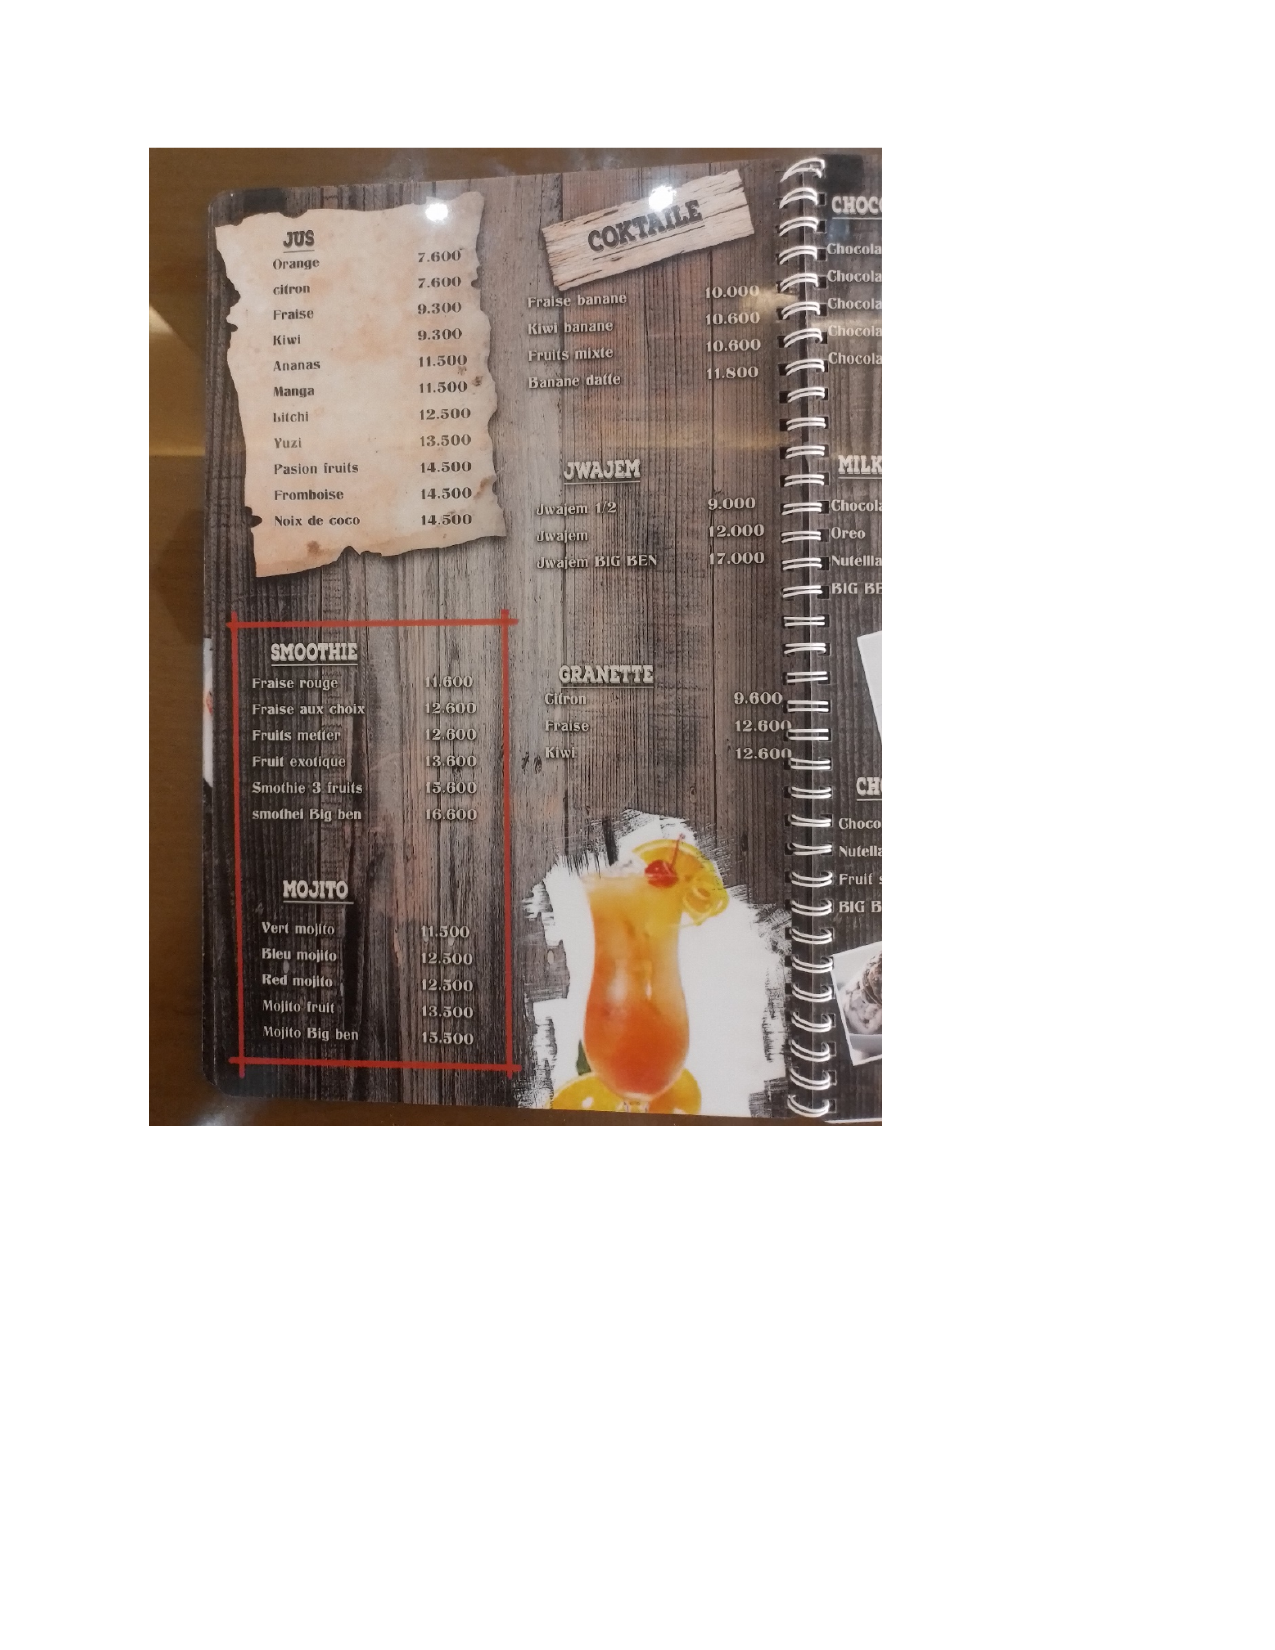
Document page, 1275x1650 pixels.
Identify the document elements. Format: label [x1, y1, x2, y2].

picture [149, 149, 881, 1126]
